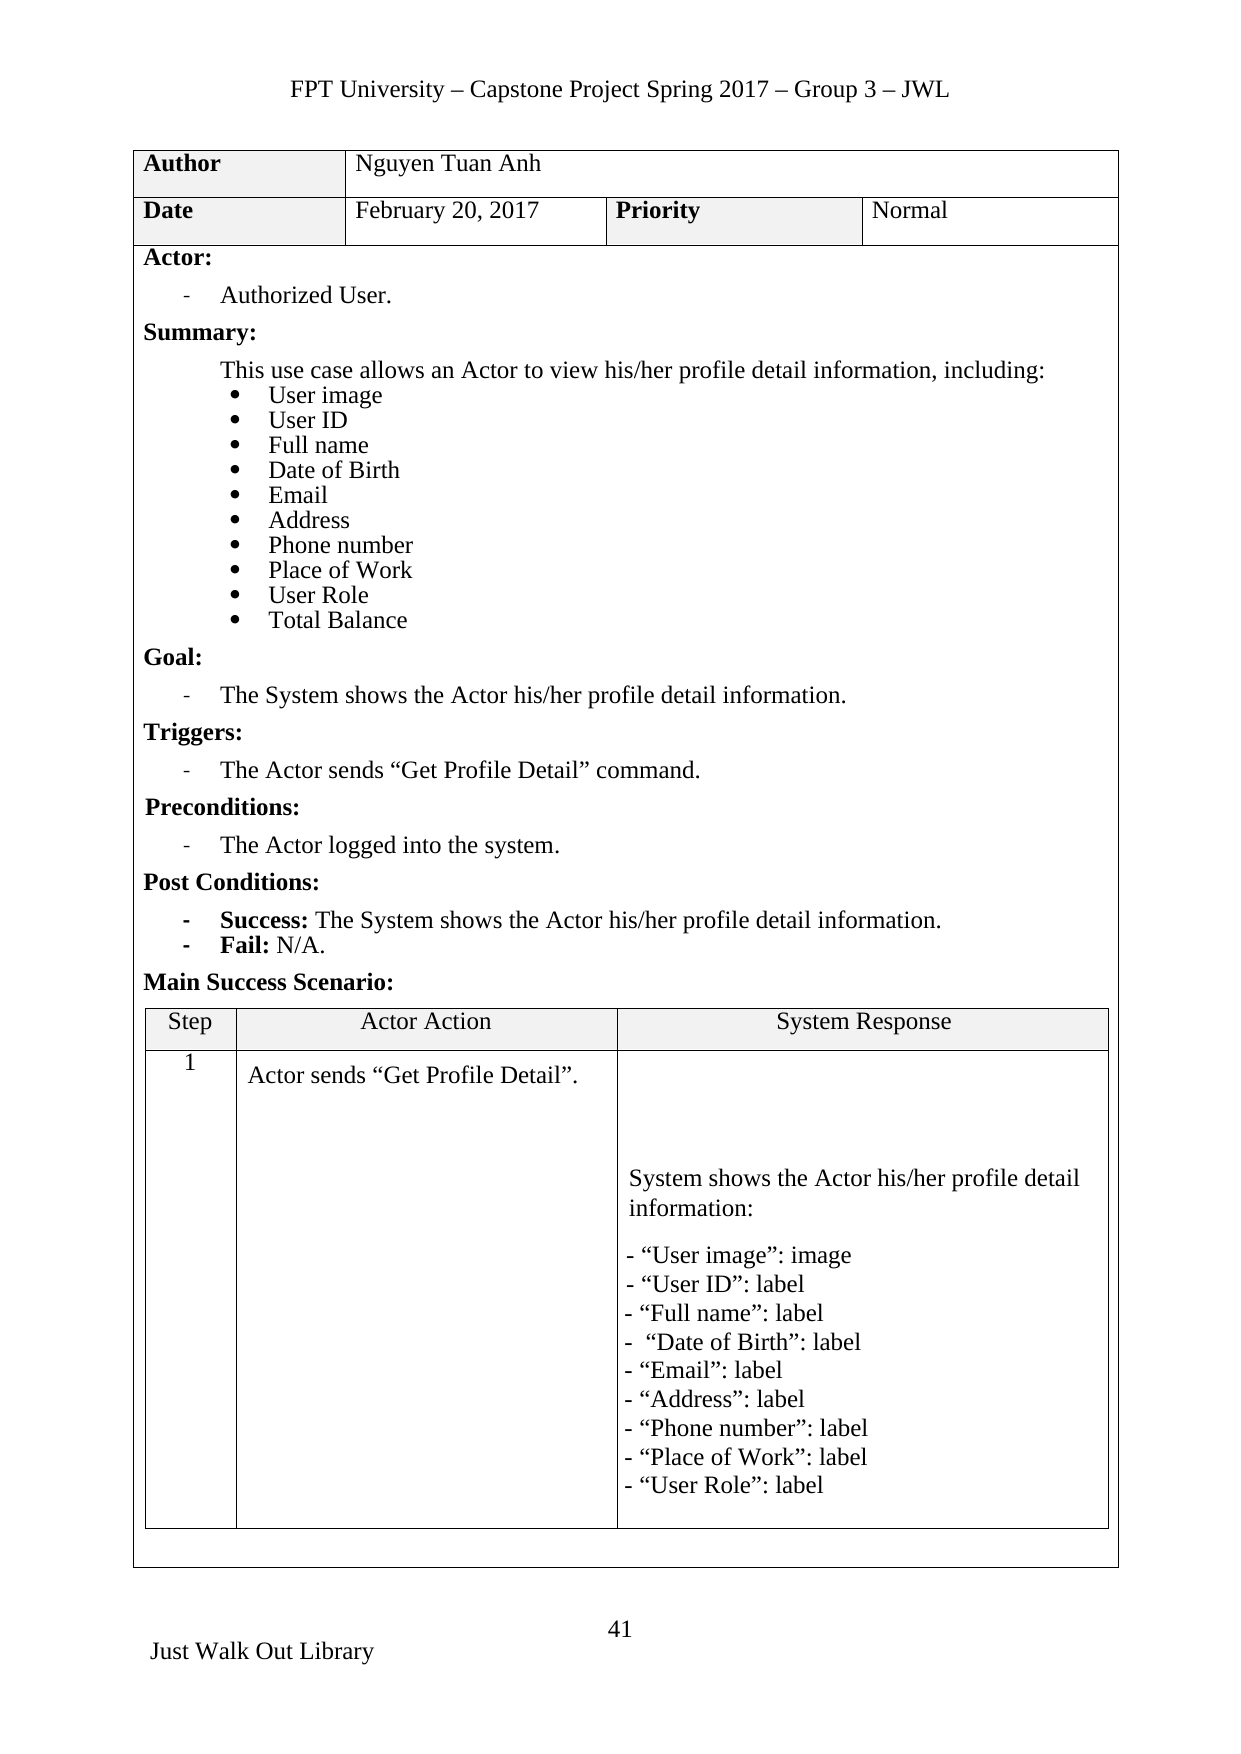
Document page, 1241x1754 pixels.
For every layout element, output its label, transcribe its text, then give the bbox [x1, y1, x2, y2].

table_cell Author [134, 151, 345, 197]
table_cell Date [134, 198, 345, 244]
table_cell Normal [863, 198, 1118, 244]
table_cell Priority [607, 198, 862, 244]
table_cell February 20, 2017 [346, 198, 606, 244]
table_cell Nguyen Tuan Anh [346, 151, 1118, 197]
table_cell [134, 246, 1118, 1567]
